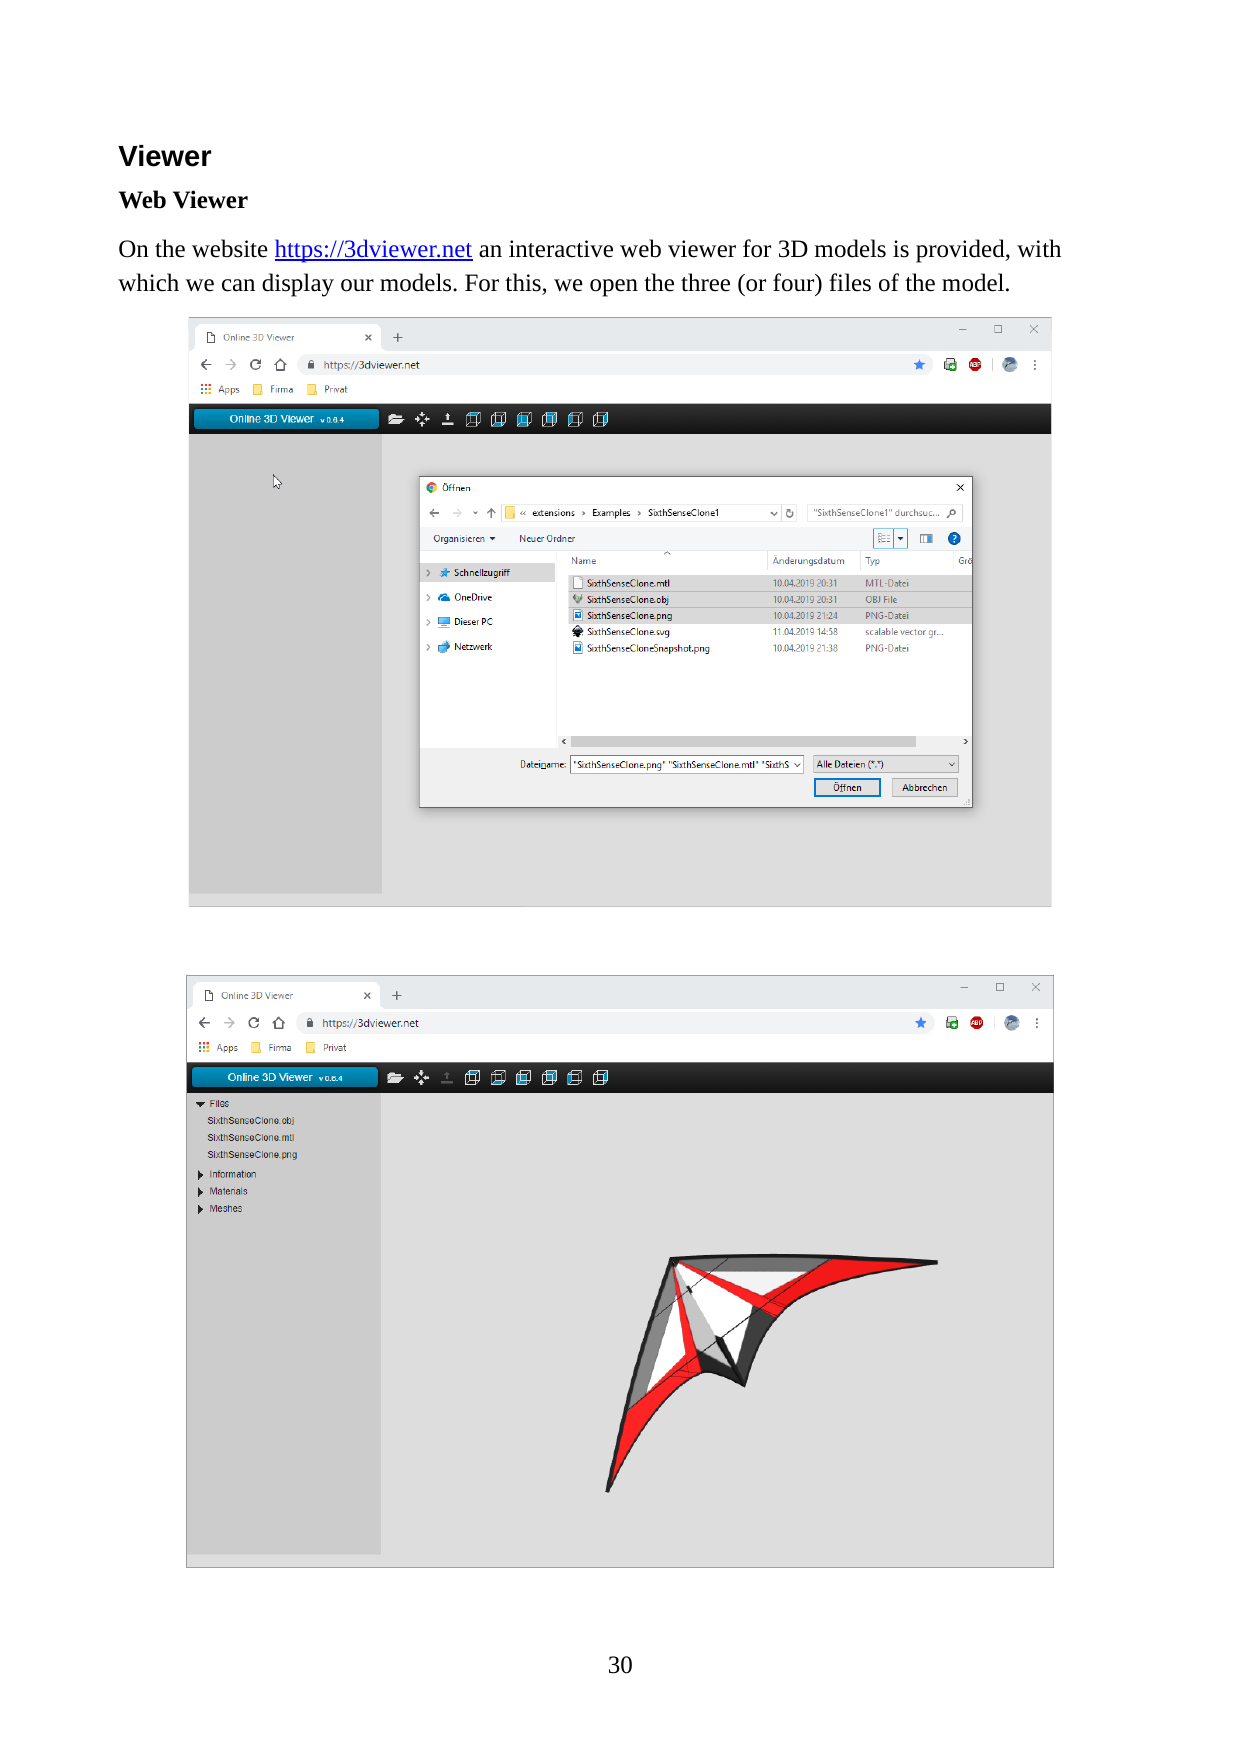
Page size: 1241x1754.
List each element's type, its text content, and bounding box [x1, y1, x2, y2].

text WebViewer [118, 185, 1122, 214]
picture [188, 317, 1052, 907]
subtitle Viewer [118, 139, 1122, 172]
picture [186, 975, 1054, 1568]
